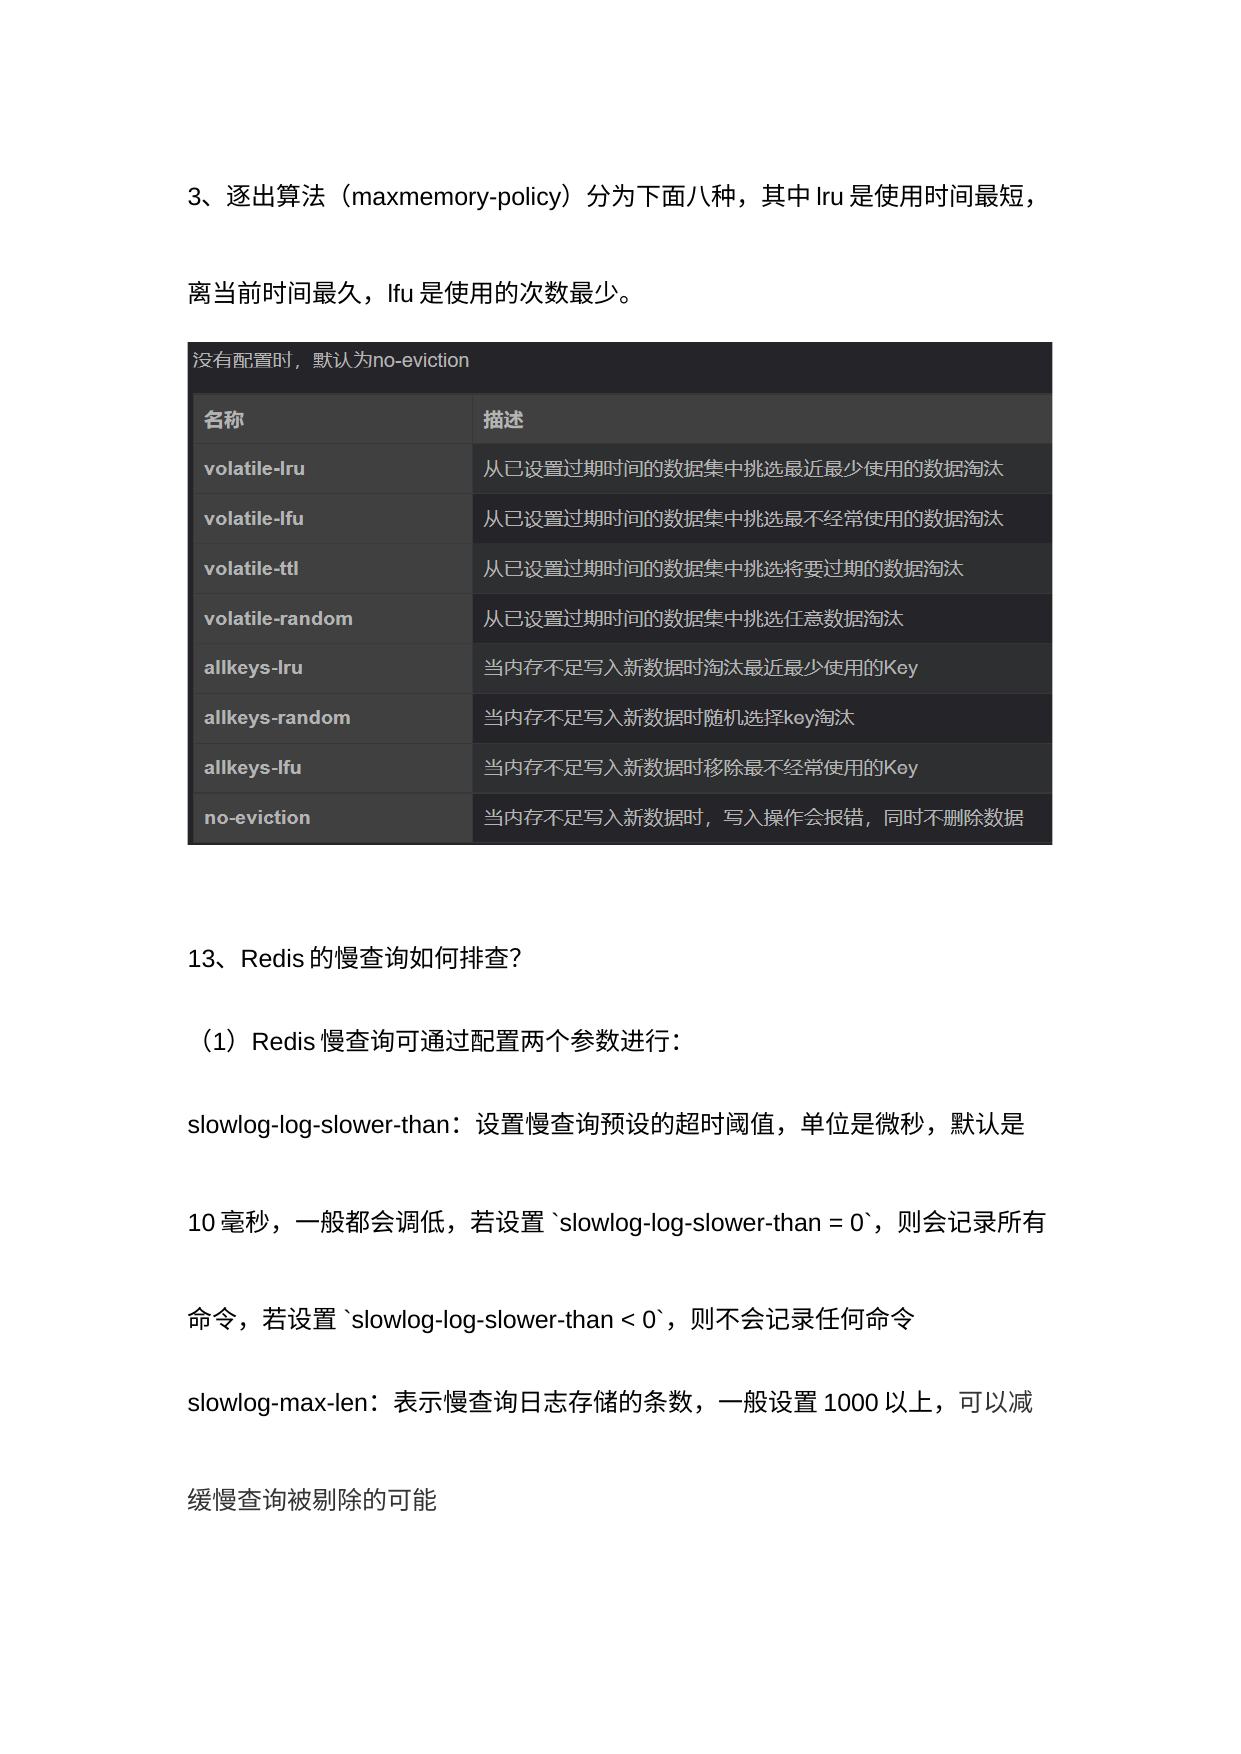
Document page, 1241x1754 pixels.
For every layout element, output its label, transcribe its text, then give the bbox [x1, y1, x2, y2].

text slowlog-log-slower-than：设置慢查询预设的超时阈值，单位是微秒，默认是10毫秒，一般都会调低，若设置 `slowlog-log-slower-than = 0`，则会记录所有命令，若设置 `slowlog-log-slower-than < 0`，则不会记录任何命令 [187, 1090, 1053, 1350]
subtitle 13、Redis的慢查询如何排查？ [187, 924, 1053, 989]
text 3、逐出算法（maxmemory-policy）分为下面八种，其中lru是使用时间最短，离当前时间最久，lfu是使用的次数最少。 [187, 162, 1053, 324]
text （1）Redis慢查询可通过配置两个参数进行： [187, 1007, 1053, 1072]
picture [187, 342, 1053, 845]
text slowlog-max-len：表示慢查询日志存储的条数，一般设置1000以上，可以减缓慢查询被剔除的可能 [187, 1368, 1053, 1531]
